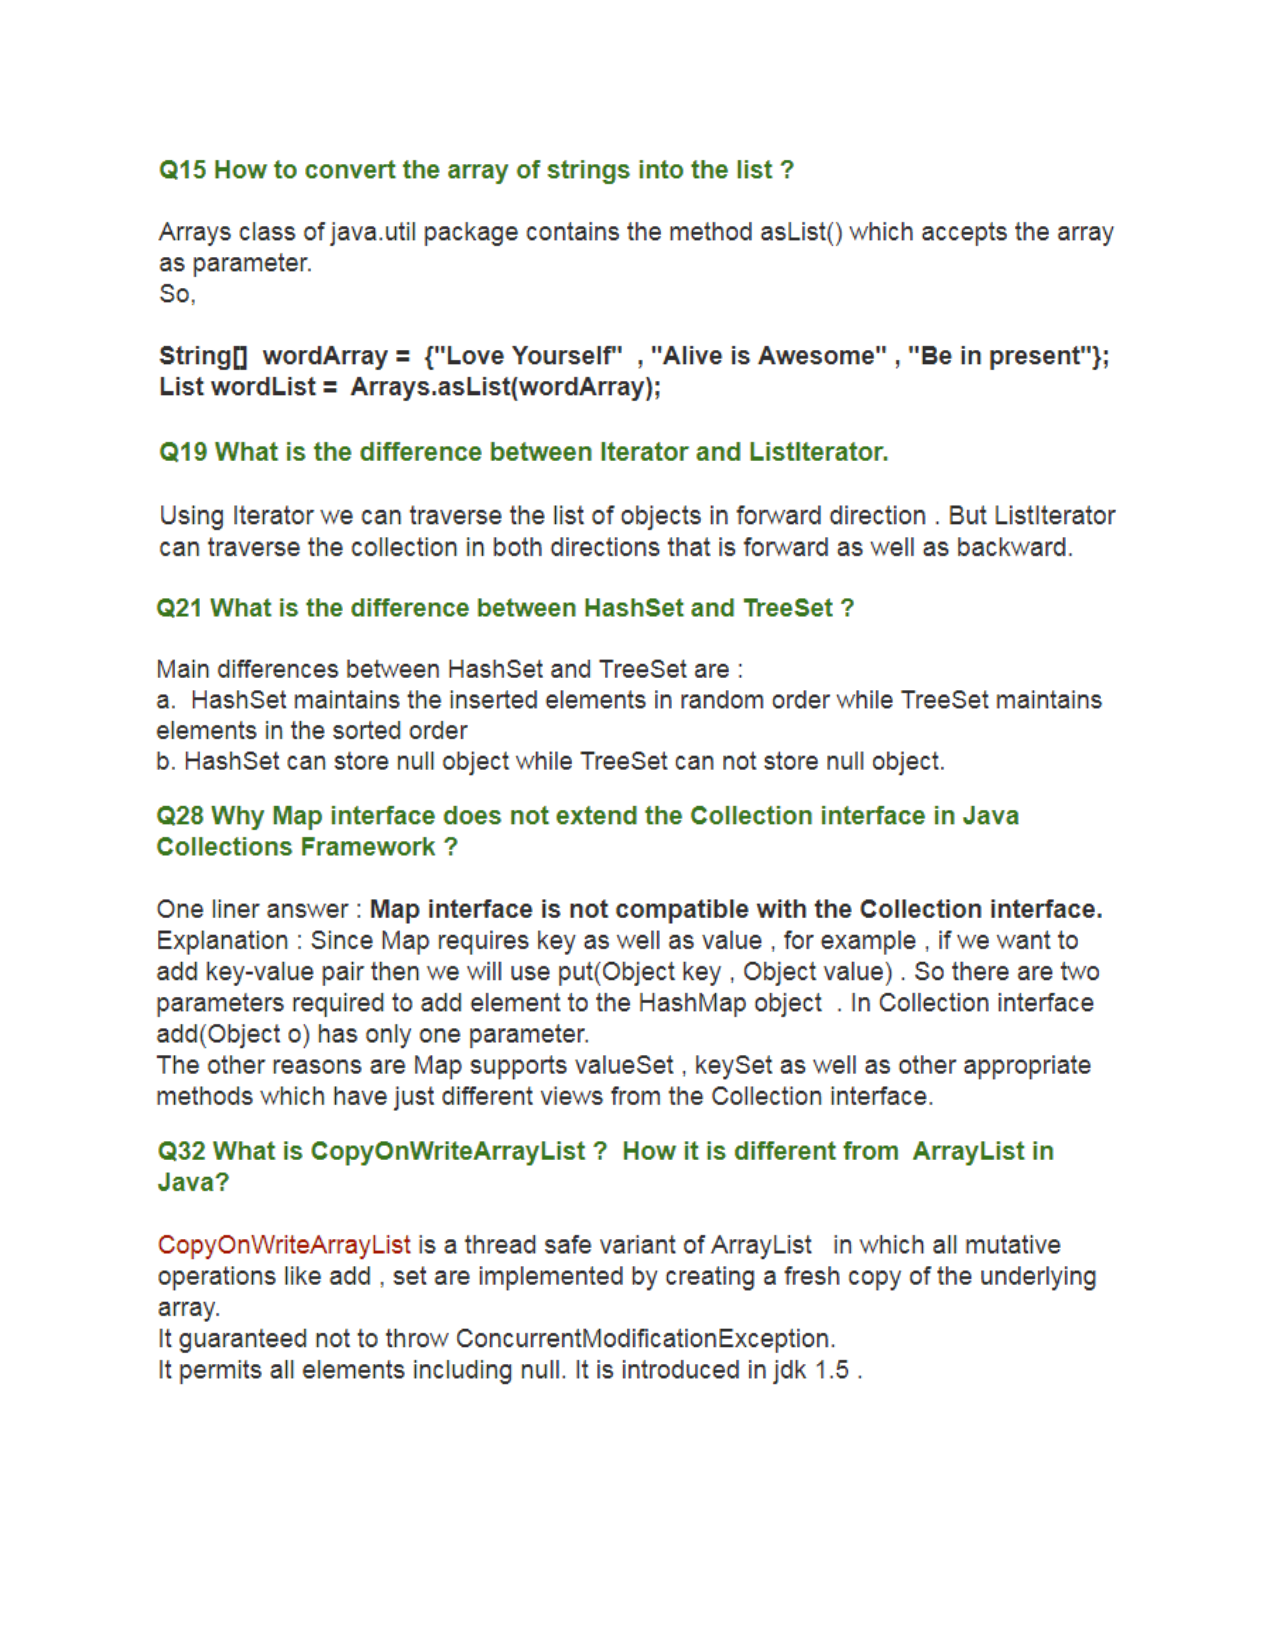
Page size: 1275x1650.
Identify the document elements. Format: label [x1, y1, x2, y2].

picture [150, 150, 1125, 418]
picture [150, 1133, 1125, 1390]
picture [150, 436, 1125, 575]
picture [150, 593, 1125, 781]
picture [150, 799, 1125, 1115]
